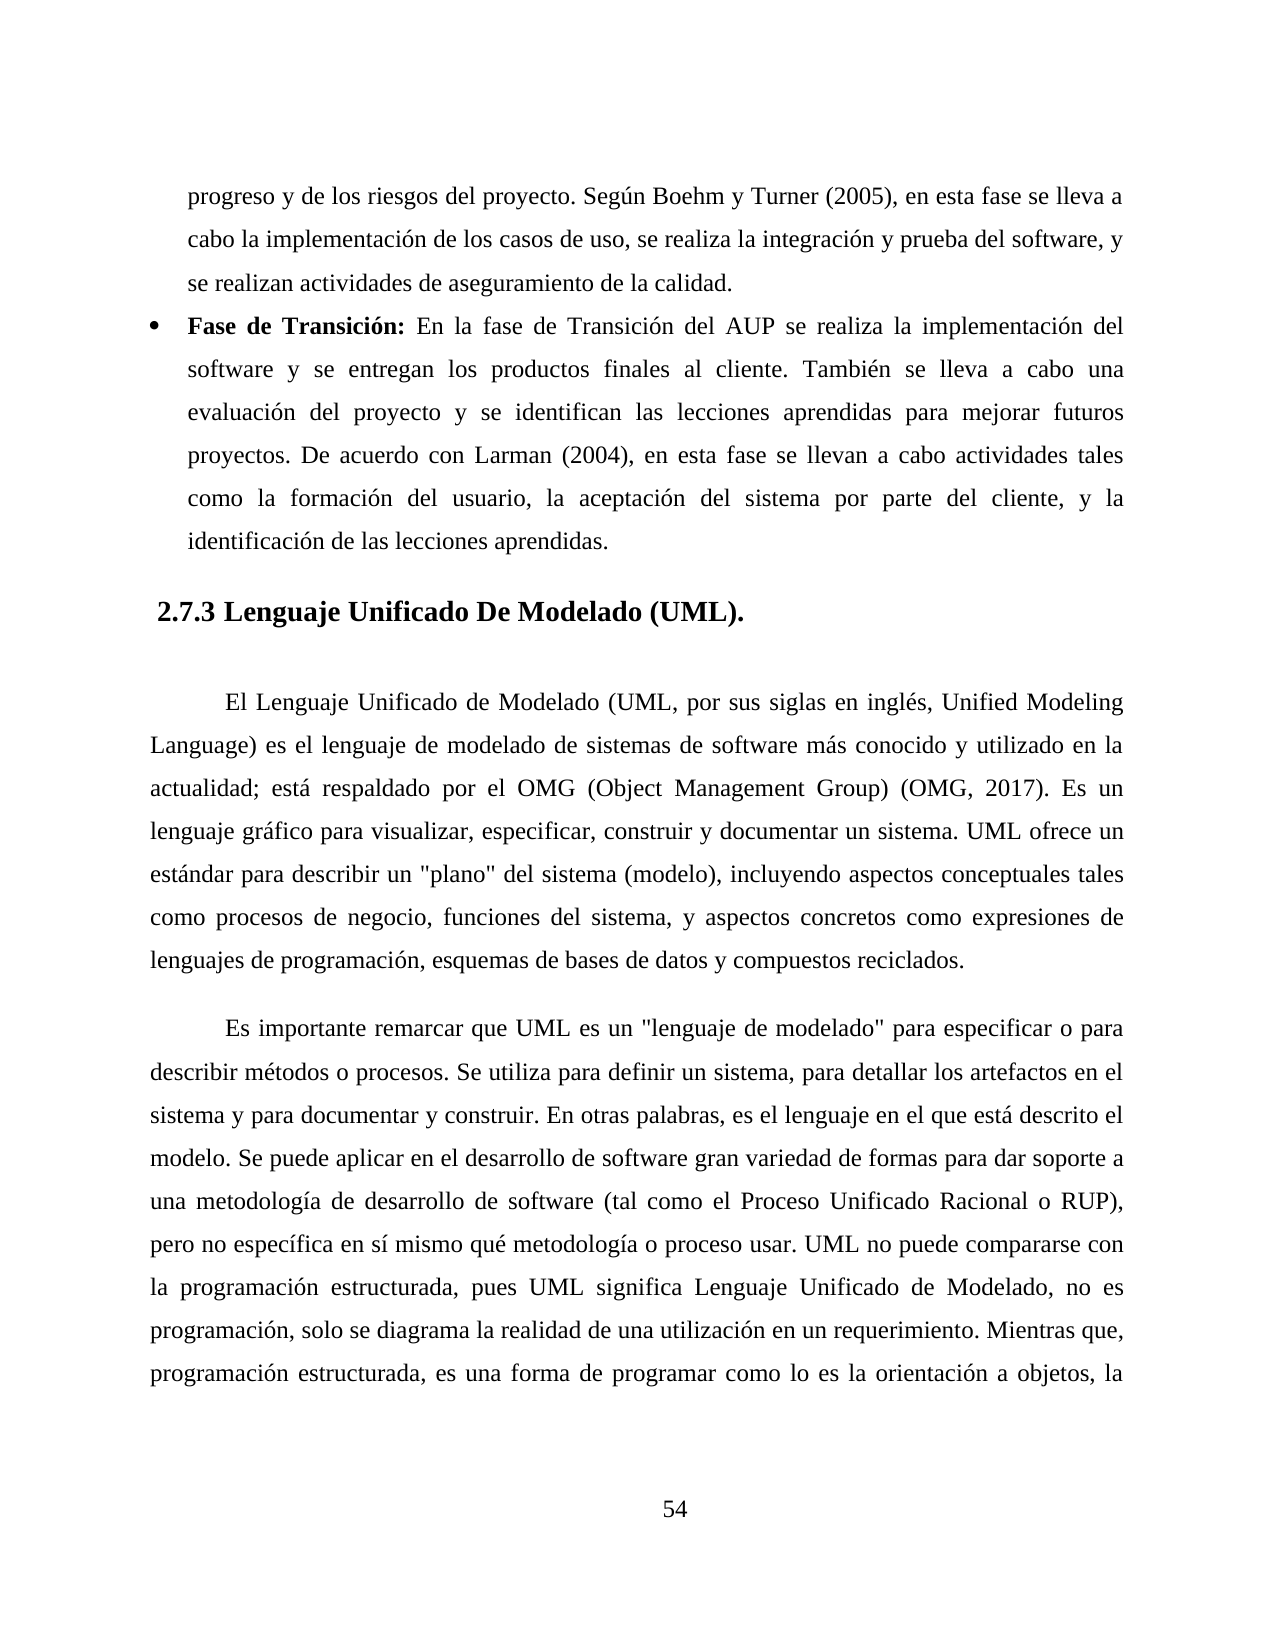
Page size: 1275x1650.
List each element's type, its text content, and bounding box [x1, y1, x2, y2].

subtitle Lenguaje Unificado De Modelado (UML). [157, 594, 1125, 628]
list Fase de Transición: En la fase de Transición del AUP se realiza la implementación del software y se entregan los productos finales al cliente. También se lleva a cabo una evaluación del proyecto y se identifican las lecciones aprendidas para mejorar futuros proyectos. De acuerdo con Larman (2004), en esta fase se llevan a cabo actividades tales como la formación del usuario, la aceptación del sistema por parte del cliente, y la identificación de las lecciones aprendidas. [150, 311, 1125, 555]
text El Lenguaje Unificado de Modelado (UML, por sus siglas en inglés, Unified Modeling Language) es el lenguaje de modelado de sistemas de software más conocido y utilizado en la actualidad; está respaldado por el OMG (Object Management Group) (OMG, 2017). Es un lenguaje gráfico para visualizar, especificar, construir y documentar un sistema. UML ofrece un estándar para describir un "plano" del sistema (modelo), incluyendo aspectos conceptuales tales como procesos de negocio, funciones del sistema, y aspectos concretos como expresiones de lenguajes de programación, esquemas de bases de datos y compuestos reciclados. [150, 687, 1125, 974]
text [150, 1013, 1125, 1387]
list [150, 181, 1125, 296]
